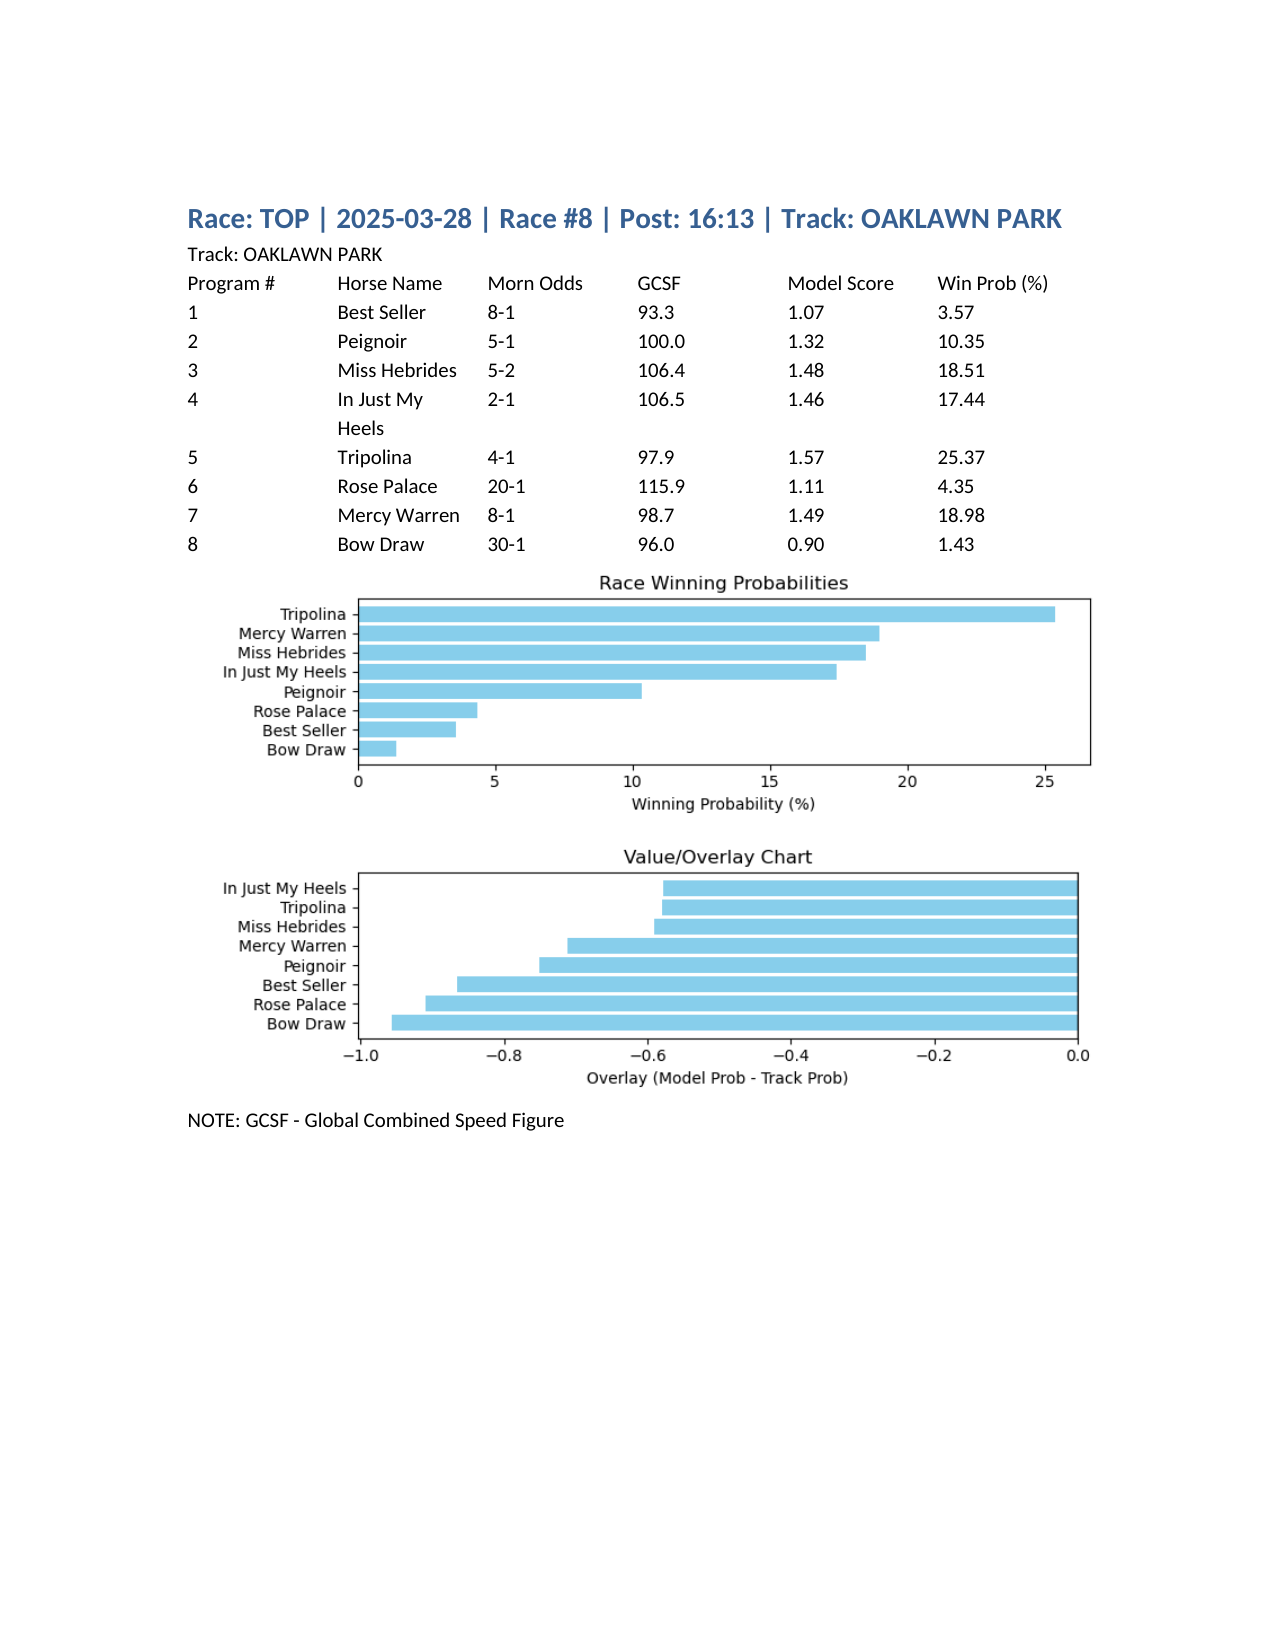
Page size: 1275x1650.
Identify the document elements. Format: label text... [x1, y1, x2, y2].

text NOTE: GCSF - Global Combined Speed Figure [187, 1107, 1087, 1133]
picture [206, 833, 1107, 1104]
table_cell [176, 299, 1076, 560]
text Track: OAKLAWN PARK [187, 241, 1087, 266]
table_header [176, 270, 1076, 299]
picture [206, 560, 1107, 830]
subtitle Race: TOP | 2025-03-28 | Race #8 | Post: 16:13 | Track: OAKLAWN PARK [187, 200, 1087, 236]
